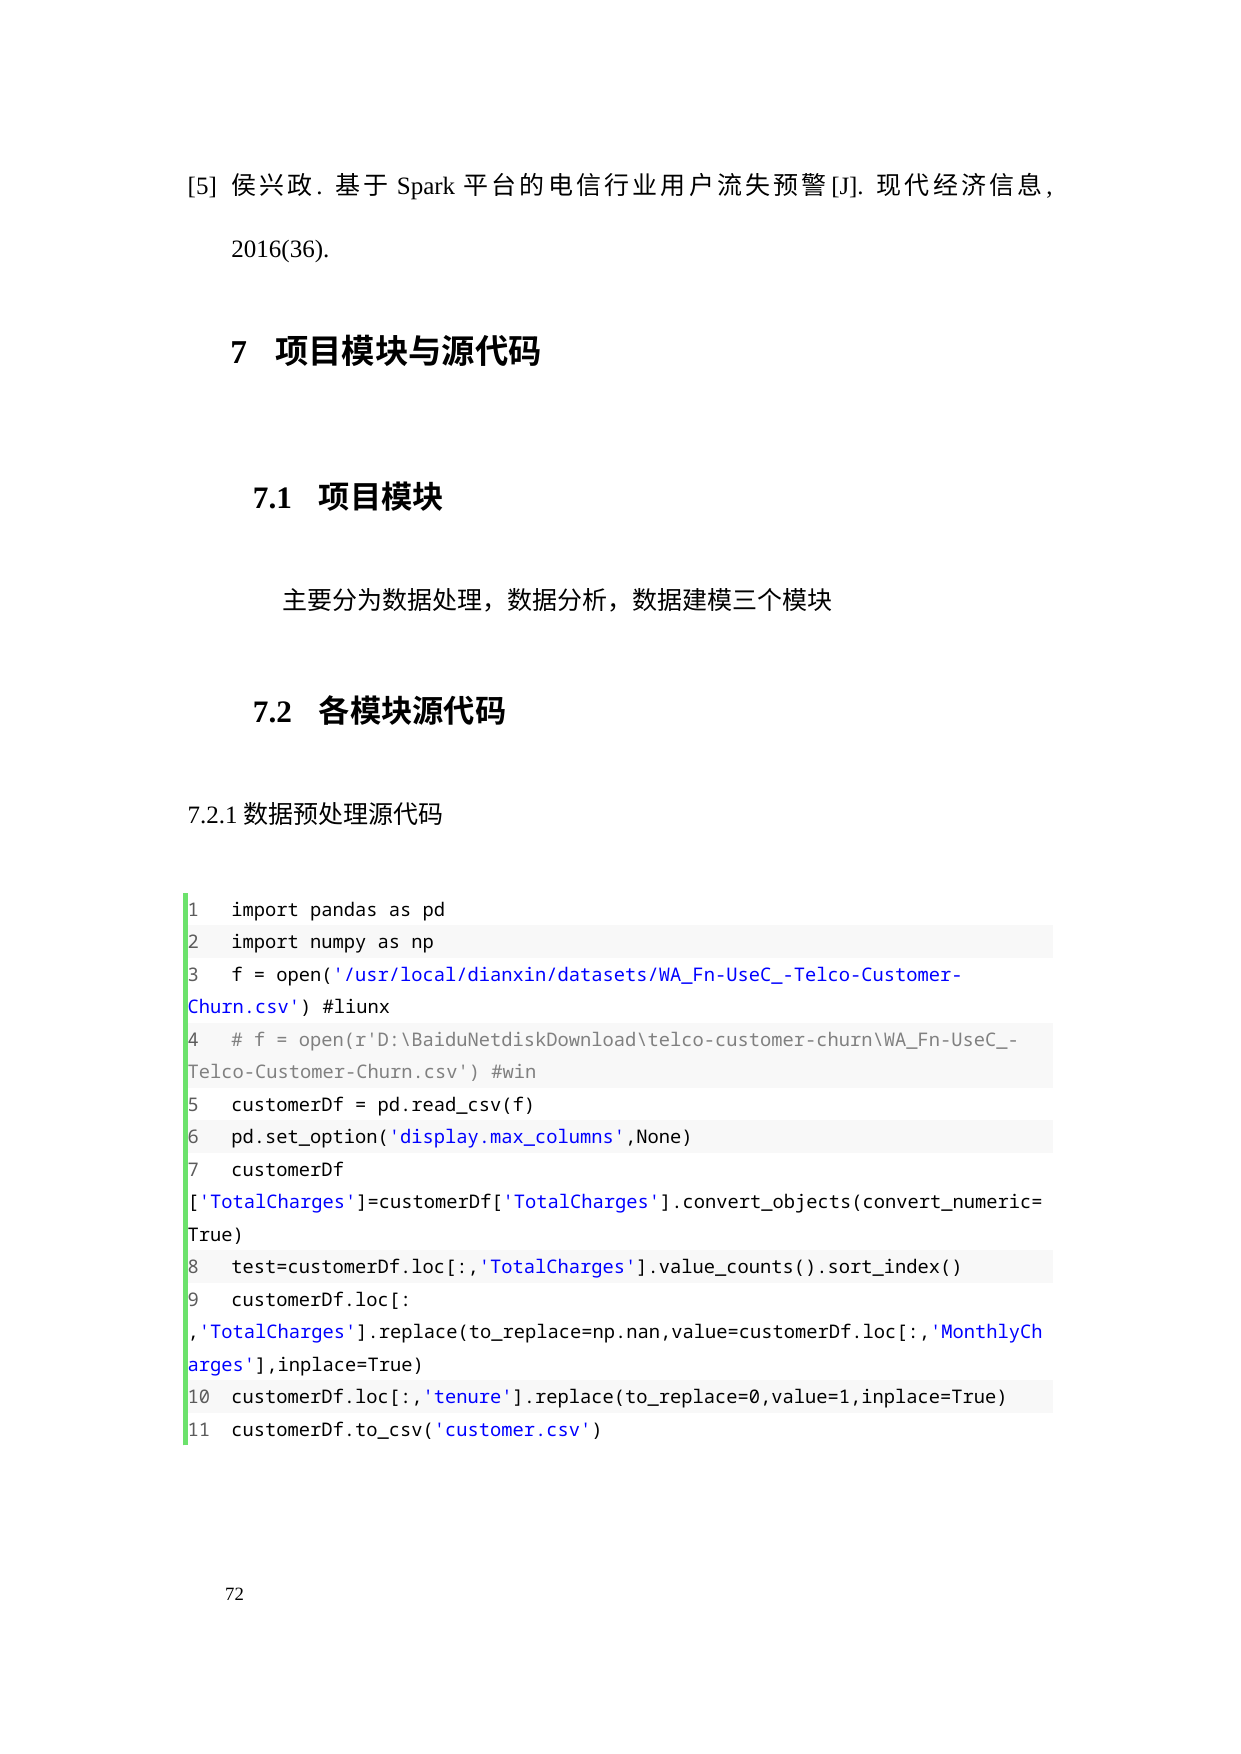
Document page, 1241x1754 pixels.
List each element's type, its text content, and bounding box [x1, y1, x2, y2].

list import pandas as pd [188, 893, 1053, 925]
list 侯兴政. 基于Spark平台的电信行业用户流失预警[J]. 现代经济信息, 2016(36). [187, 151, 1053, 265]
list pd.set_option('display.max_columns',None) [188, 1120, 1053, 1153]
list customerDf = pd.read_csv(f) [188, 1088, 1053, 1120]
text 主要分为数据处理，数据分析，数据建模三个模块 [232, 566, 1053, 631]
list # f = open(r'D:\BaiduNetdiskDownload\telco-customer-churn\WA_Fn-UseC_-Telco-Customer-Churn.csv') #win [188, 1023, 1053, 1088]
subtitle 项目模块与源代码 [209, 317, 1028, 382]
list customerDf.to_csv('customer.csv') [188, 1413, 1053, 1445]
list test=customerDf.loc[:,'TotalCharges'].value_counts().sort_index() [188, 1250, 1053, 1283]
list f = open('/usr/local/dianxin/datasets/WA_Fn-UseC_-Telco-Customer-Churn.csv') #liunx [188, 958, 1053, 1023]
list customerDf.loc[:,'tenure'].replace(to_replace=0,value=1,inplace=True) [188, 1380, 1053, 1413]
list import numpy as np [188, 925, 1053, 958]
subtitle 各模块源代码 [232, 677, 1028, 742]
list customerDf['TotalCharges']=customerDf['TotalCharges'].convert_objects(convert_numeric=True) [188, 1153, 1053, 1250]
subtitle 项目模块 [232, 463, 1028, 528]
subtitle 7.2.1 数据预处理源代码 [187, 781, 1028, 846]
list customerDf.loc[:,'TotalCharges'].replace(to_replace=np.nan,value=customerDf.loc[:,'MonthlyCharges'],inplace=True) [188, 1283, 1053, 1380]
